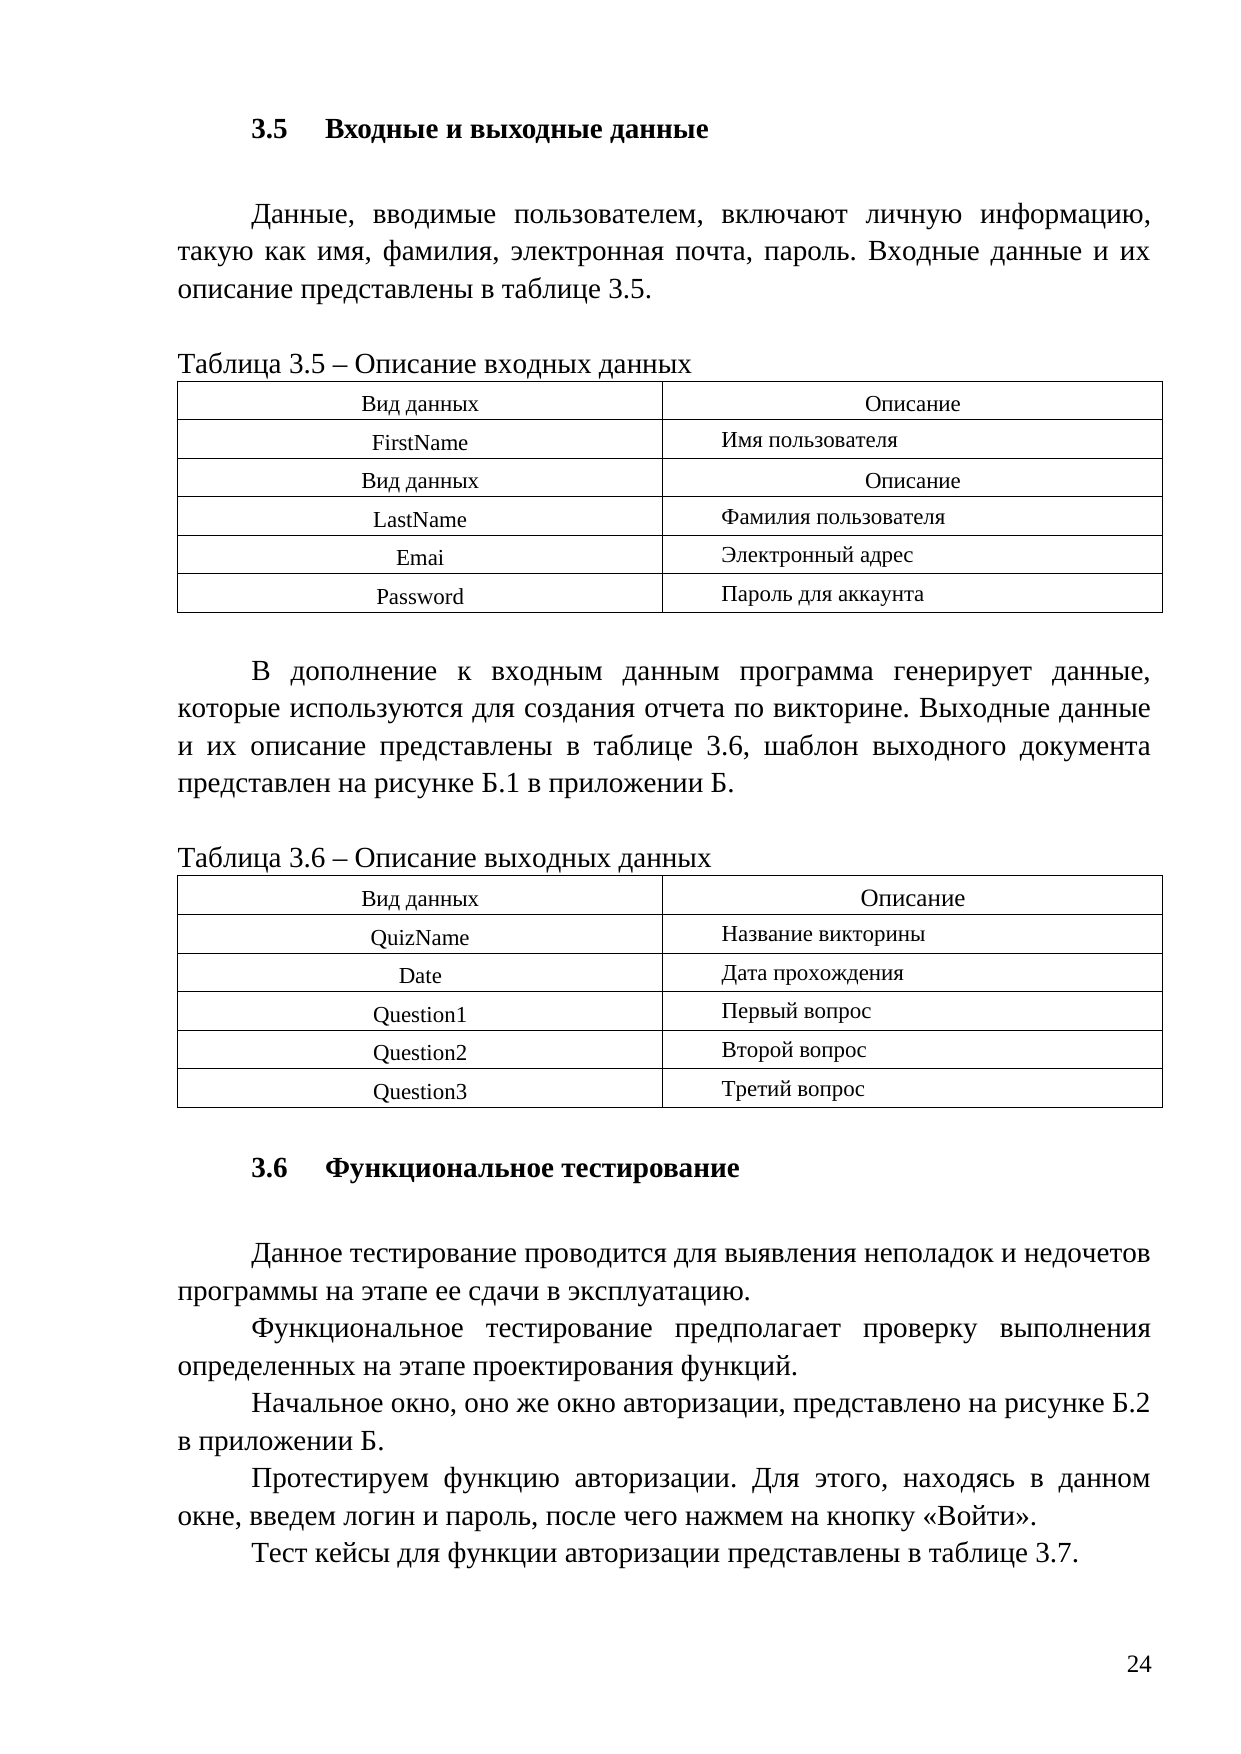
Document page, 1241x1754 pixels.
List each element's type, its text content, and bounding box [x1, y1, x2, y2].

table_cell Электронный адрес [663, 536, 1162, 573]
table_cell Password [178, 574, 662, 612]
table_cell FirstName [178, 420, 662, 458]
text В дополнение к входным данным программа генерирует данные, которые используются для создания отчета по викторине. Выходные данные и их описание представлены в таблице 3.6, шаблон выходного документа представлен на рисунке Б.1 в приложении Б. [177, 650, 1152, 800]
table_cell Question3 [178, 1069, 662, 1107]
text Таблица 3.5 – Описание входных данных [177, 343, 1152, 381]
table_cell Дата прохождения [663, 954, 1162, 991]
table_cell Question1 [178, 992, 662, 1029]
table_cell Date [178, 954, 662, 991]
table_cell Пароль для аккаунта [663, 574, 1162, 612]
table_cell Имя пользователя [663, 420, 1162, 458]
table_cell Второй вопрос [663, 1031, 1162, 1068]
text Данное тестирование проводится для выявления неполадок и недочетов программы на этапе ее сдачи в эксплуатацию. [177, 1233, 1152, 1308]
table_cell Описание [663, 459, 1162, 496]
table_cell Еmai [178, 536, 662, 573]
table_cell Третий вопрос [663, 1069, 1162, 1107]
text Данные, вводимые пользователем, включают личную информацию, такую как имя, фамилия, электронная почта, пароль. Входные данные и их описание представлены в таблице 3.5. [177, 193, 1152, 306]
table_cell QuizName [178, 915, 662, 952]
text Функциональное тестирование предполагает проверку выполнения определенных на этапе проектирования функций. [177, 1308, 1152, 1383]
table_cell Фамилия пользователя [663, 497, 1162, 535]
list Входные и выходные данные [177, 118, 1152, 143]
table_cell Вид данных [178, 459, 662, 496]
table_header Описание [663, 382, 1162, 419]
text Протестируем функцию авторизации. Для этого, находясь в данном окне, введем логин и пароль, после чего нажмем на кнопку «Войти». [177, 1458, 1152, 1533]
table_header Описание [663, 876, 1162, 914]
table_cell LastName [178, 497, 662, 535]
table_cell Question2 [178, 1031, 662, 1068]
list Функциональное тестирование [177, 1158, 1152, 1183]
table_header Вид данных [178, 876, 662, 914]
text Тест кейсы для функции авторизации представлены в таблице 3.7. [177, 1533, 1152, 1570]
text Начальное окно, оно же окно авторизации, представлено на рисунке Б.2 в приложении Б. [177, 1383, 1152, 1458]
table_header Вид данных [178, 382, 662, 419]
table_cell Название викторины [663, 915, 1162, 952]
text Таблица 3.6 – Описание выходных данных [177, 838, 1152, 875]
table_cell Первый вопрос [663, 992, 1162, 1029]
